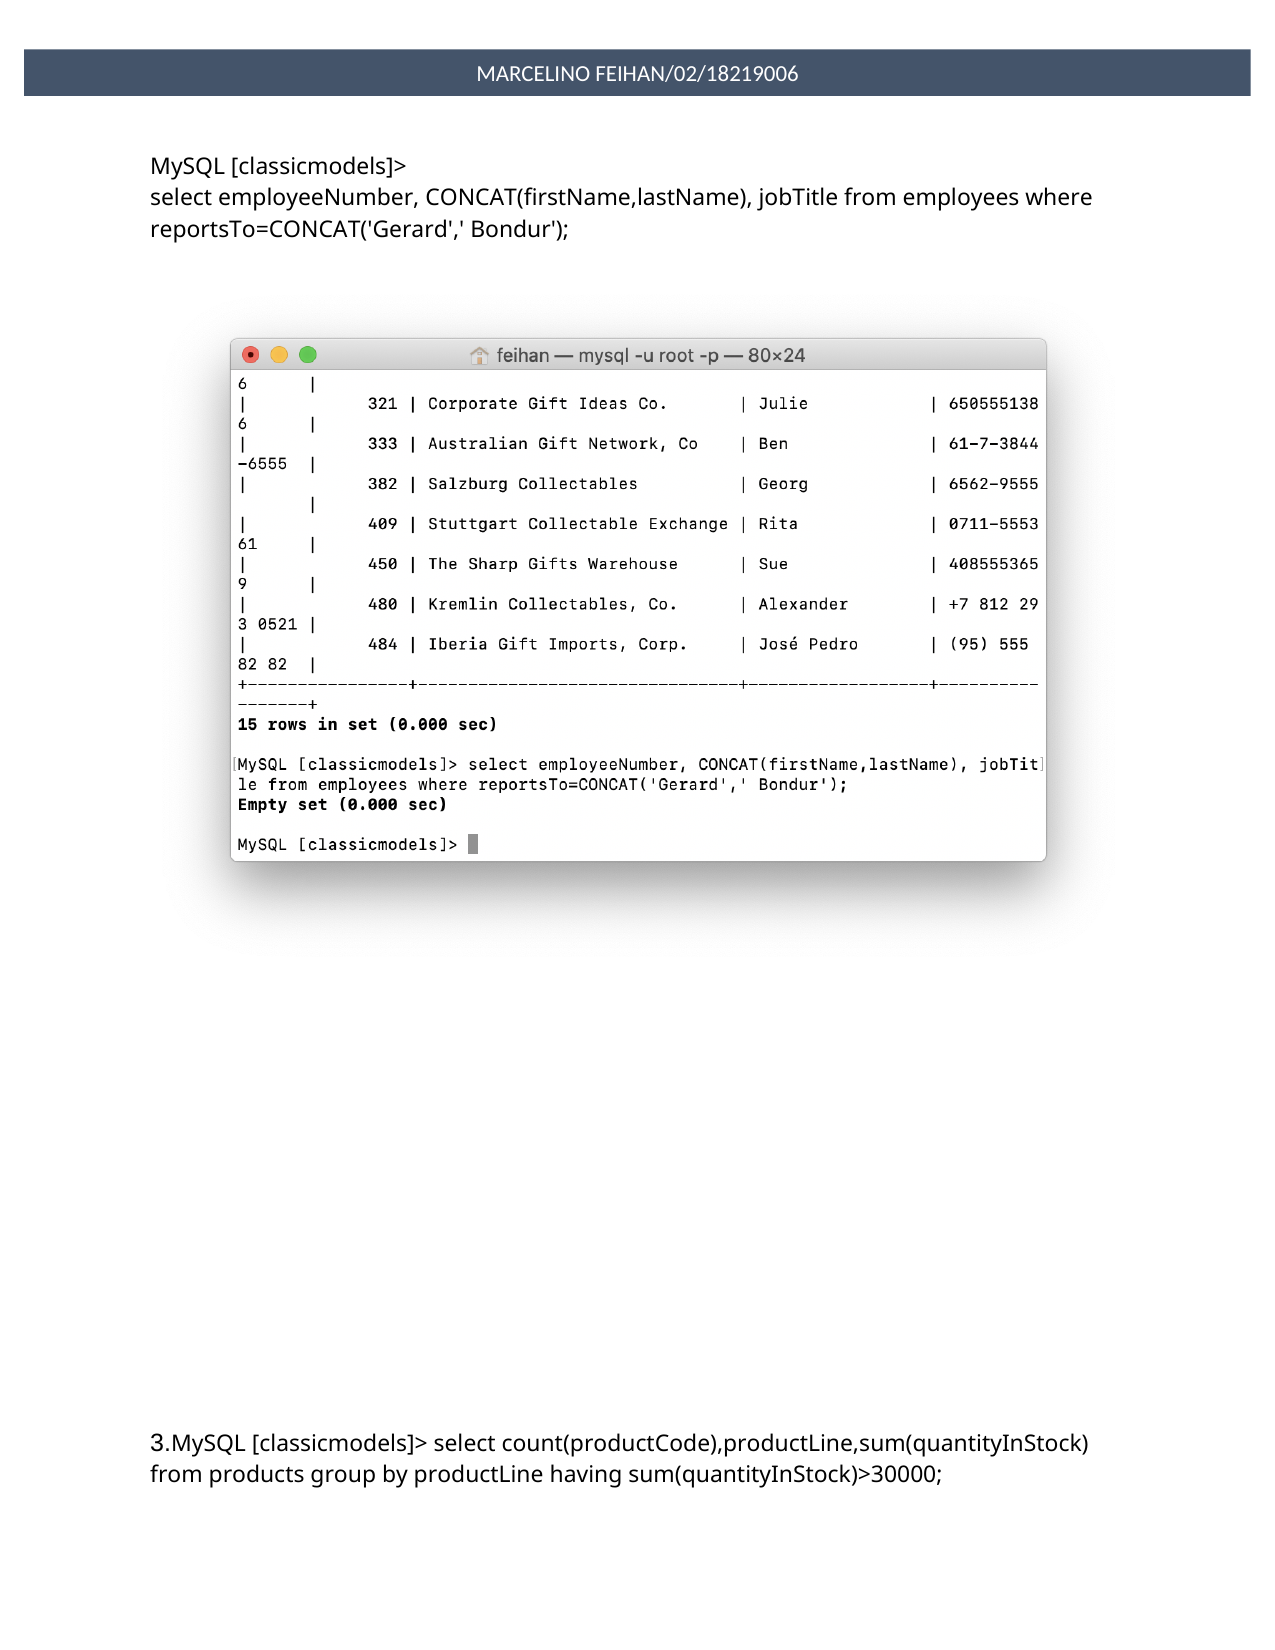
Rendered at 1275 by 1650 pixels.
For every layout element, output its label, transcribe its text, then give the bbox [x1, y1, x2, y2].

text select employeeNumber, CONCAT(firstName,lastName), jobTitle from employees where reportsTo=CONCAT('Gerard',' Bondur'); [150, 181, 1125, 244]
text MySQL [classicmodels]> [150, 150, 1125, 181]
picture [150, 284, 1125, 967]
text 3.MySQL [classicmodels]> select count(productCode),productLine,sum(quantityInStock) from products group by productLine having sum(quantityInStock)>30000; [150, 1426, 1125, 1489]
